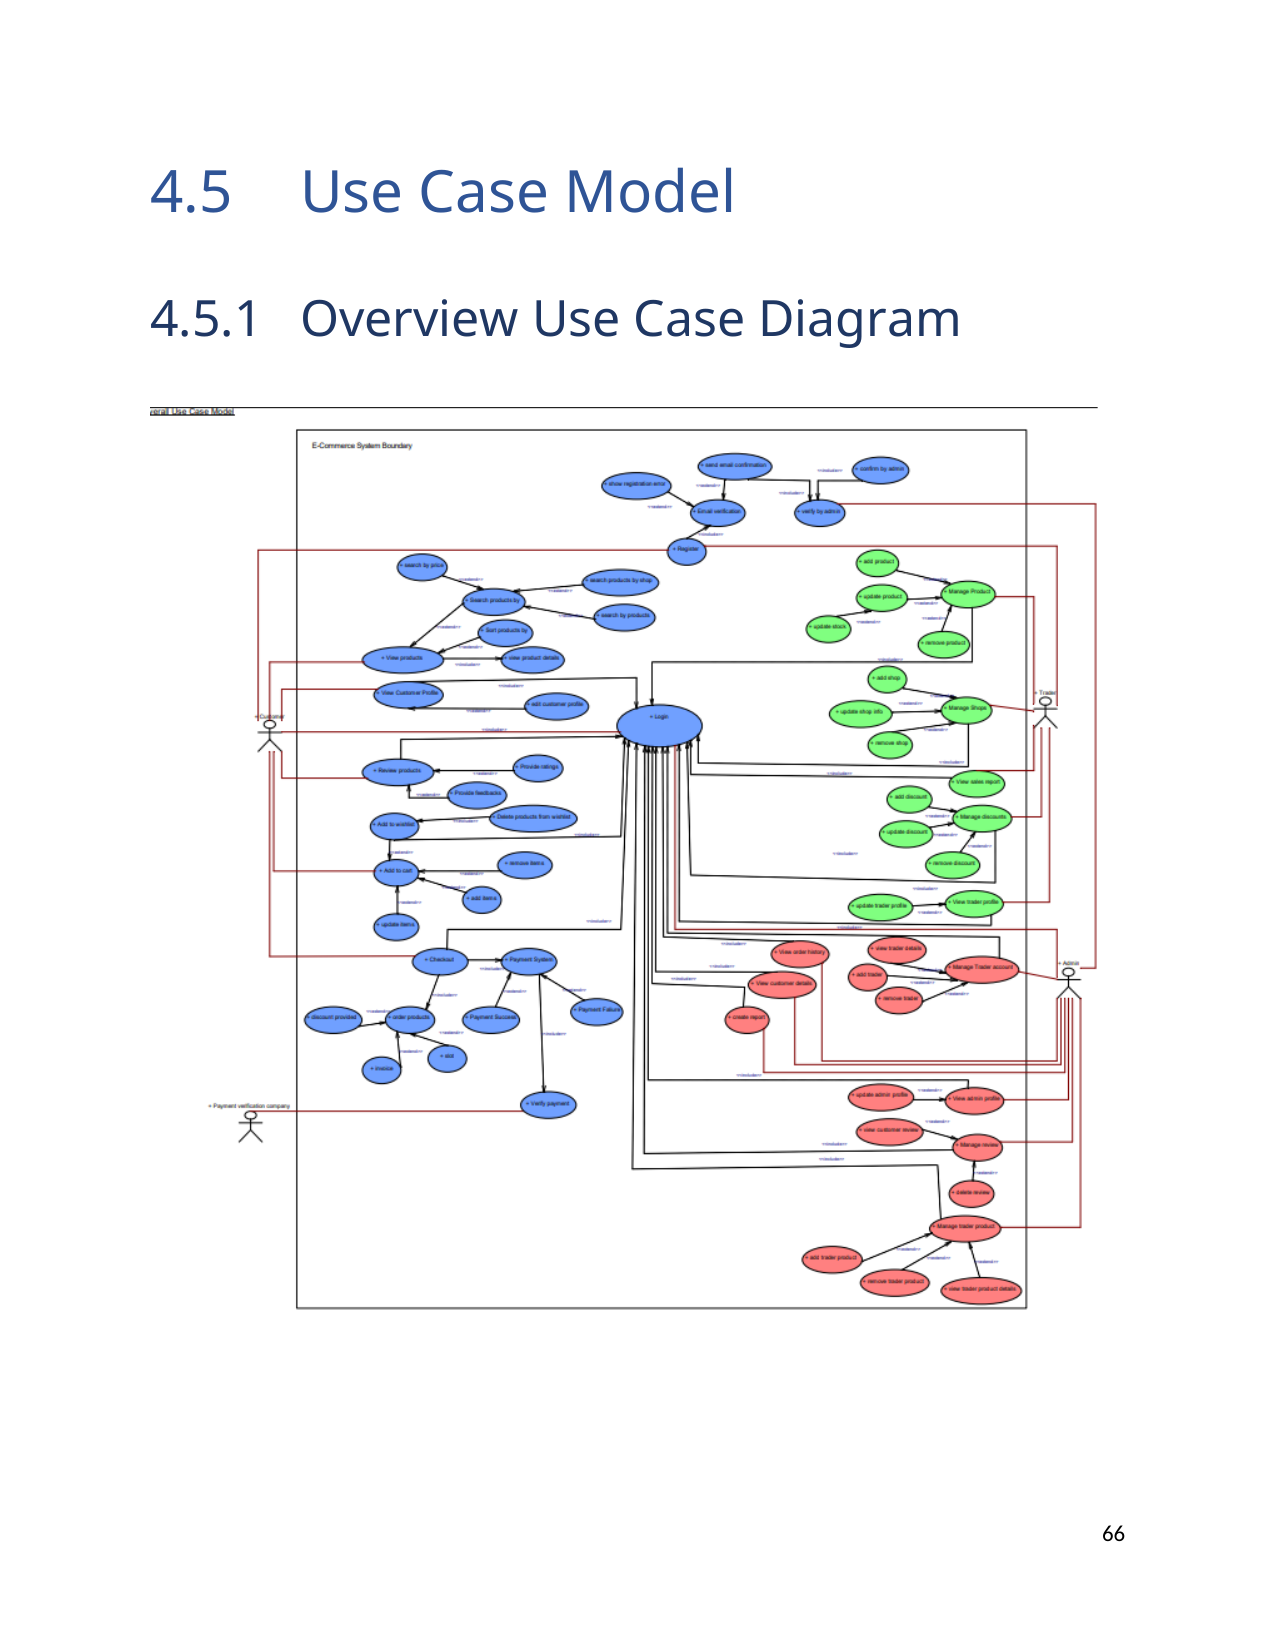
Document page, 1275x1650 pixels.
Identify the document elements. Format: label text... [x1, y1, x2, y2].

picture [150, 407, 1098, 1366]
subtitle Overview Use Case Diagram [150, 283, 1125, 351]
subtitle Use Case Model [150, 150, 1125, 229]
